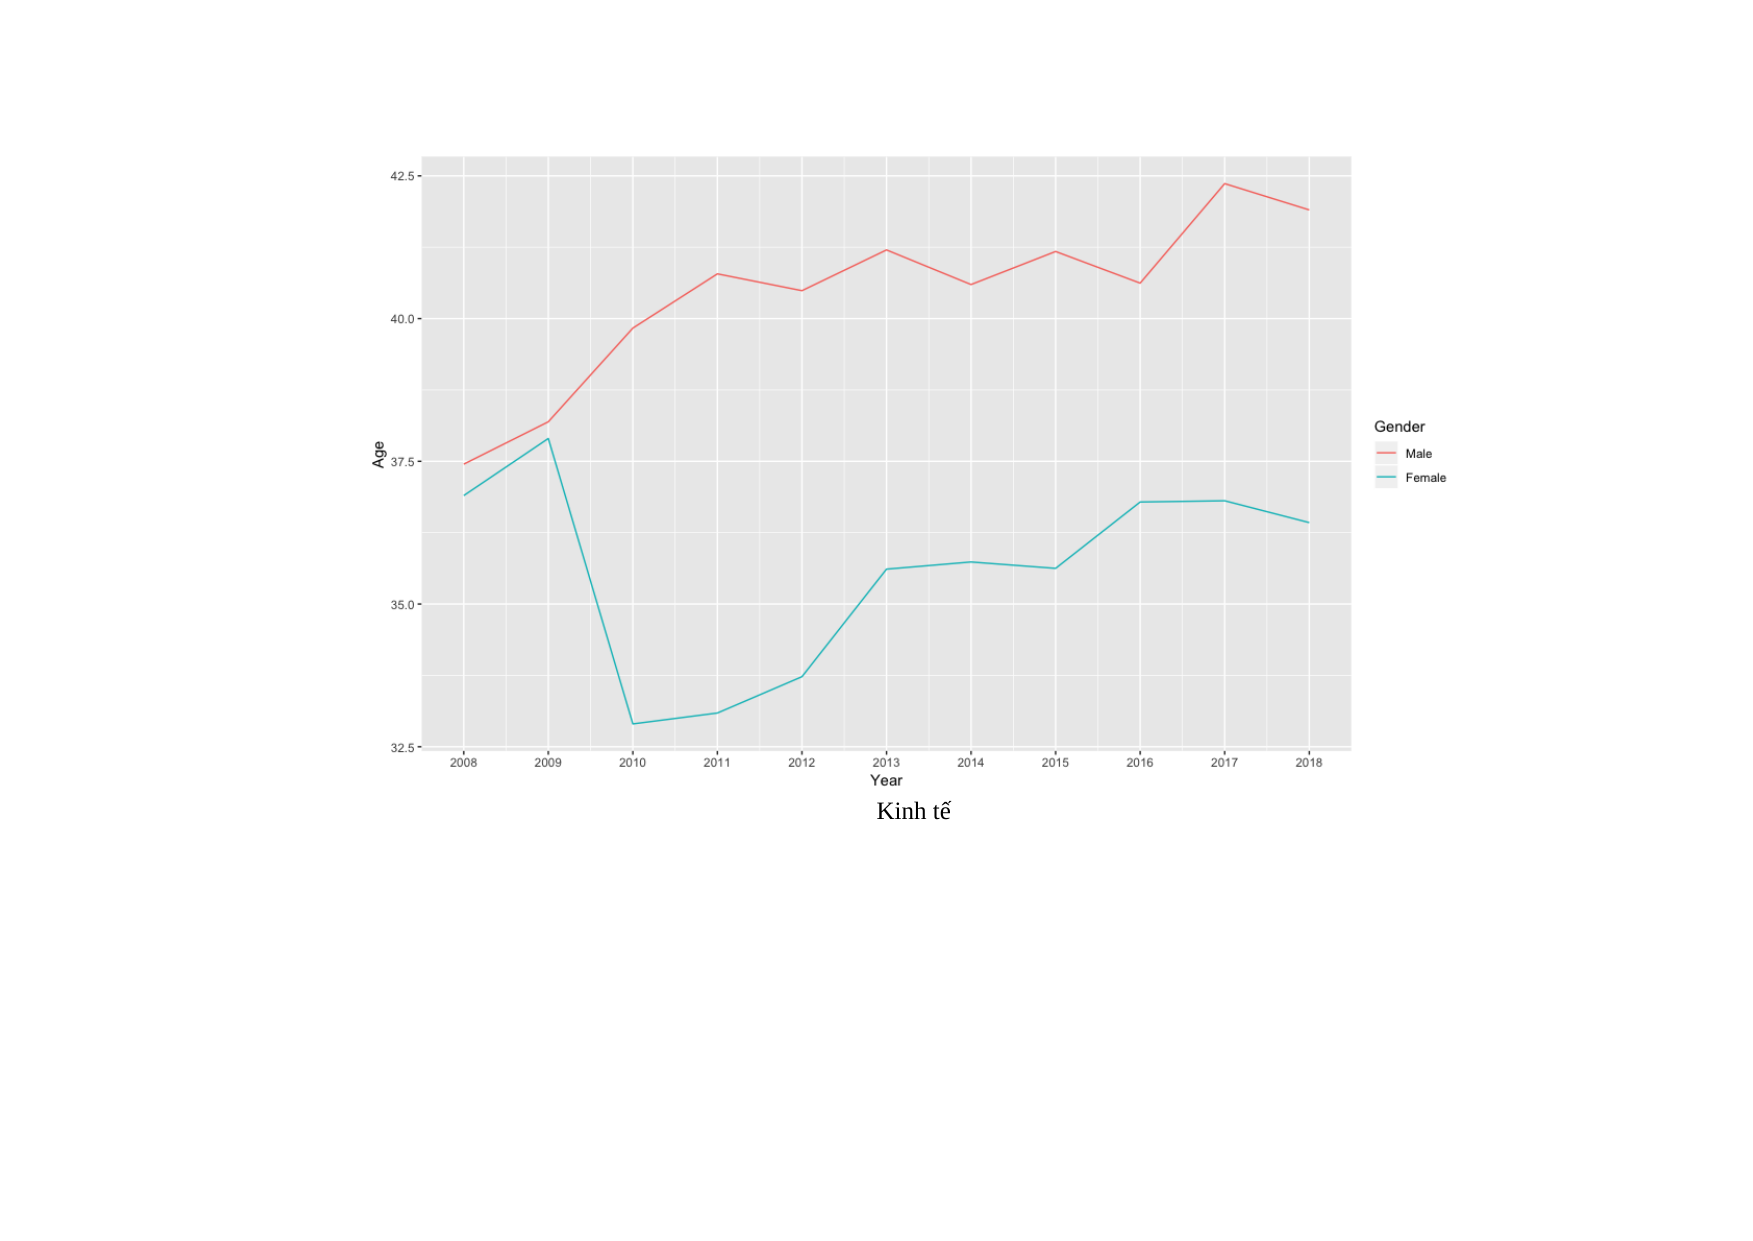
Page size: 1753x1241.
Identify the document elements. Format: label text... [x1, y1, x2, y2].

list Kinh tế [225, 796, 1602, 824]
picture [365, 150, 1462, 796]
